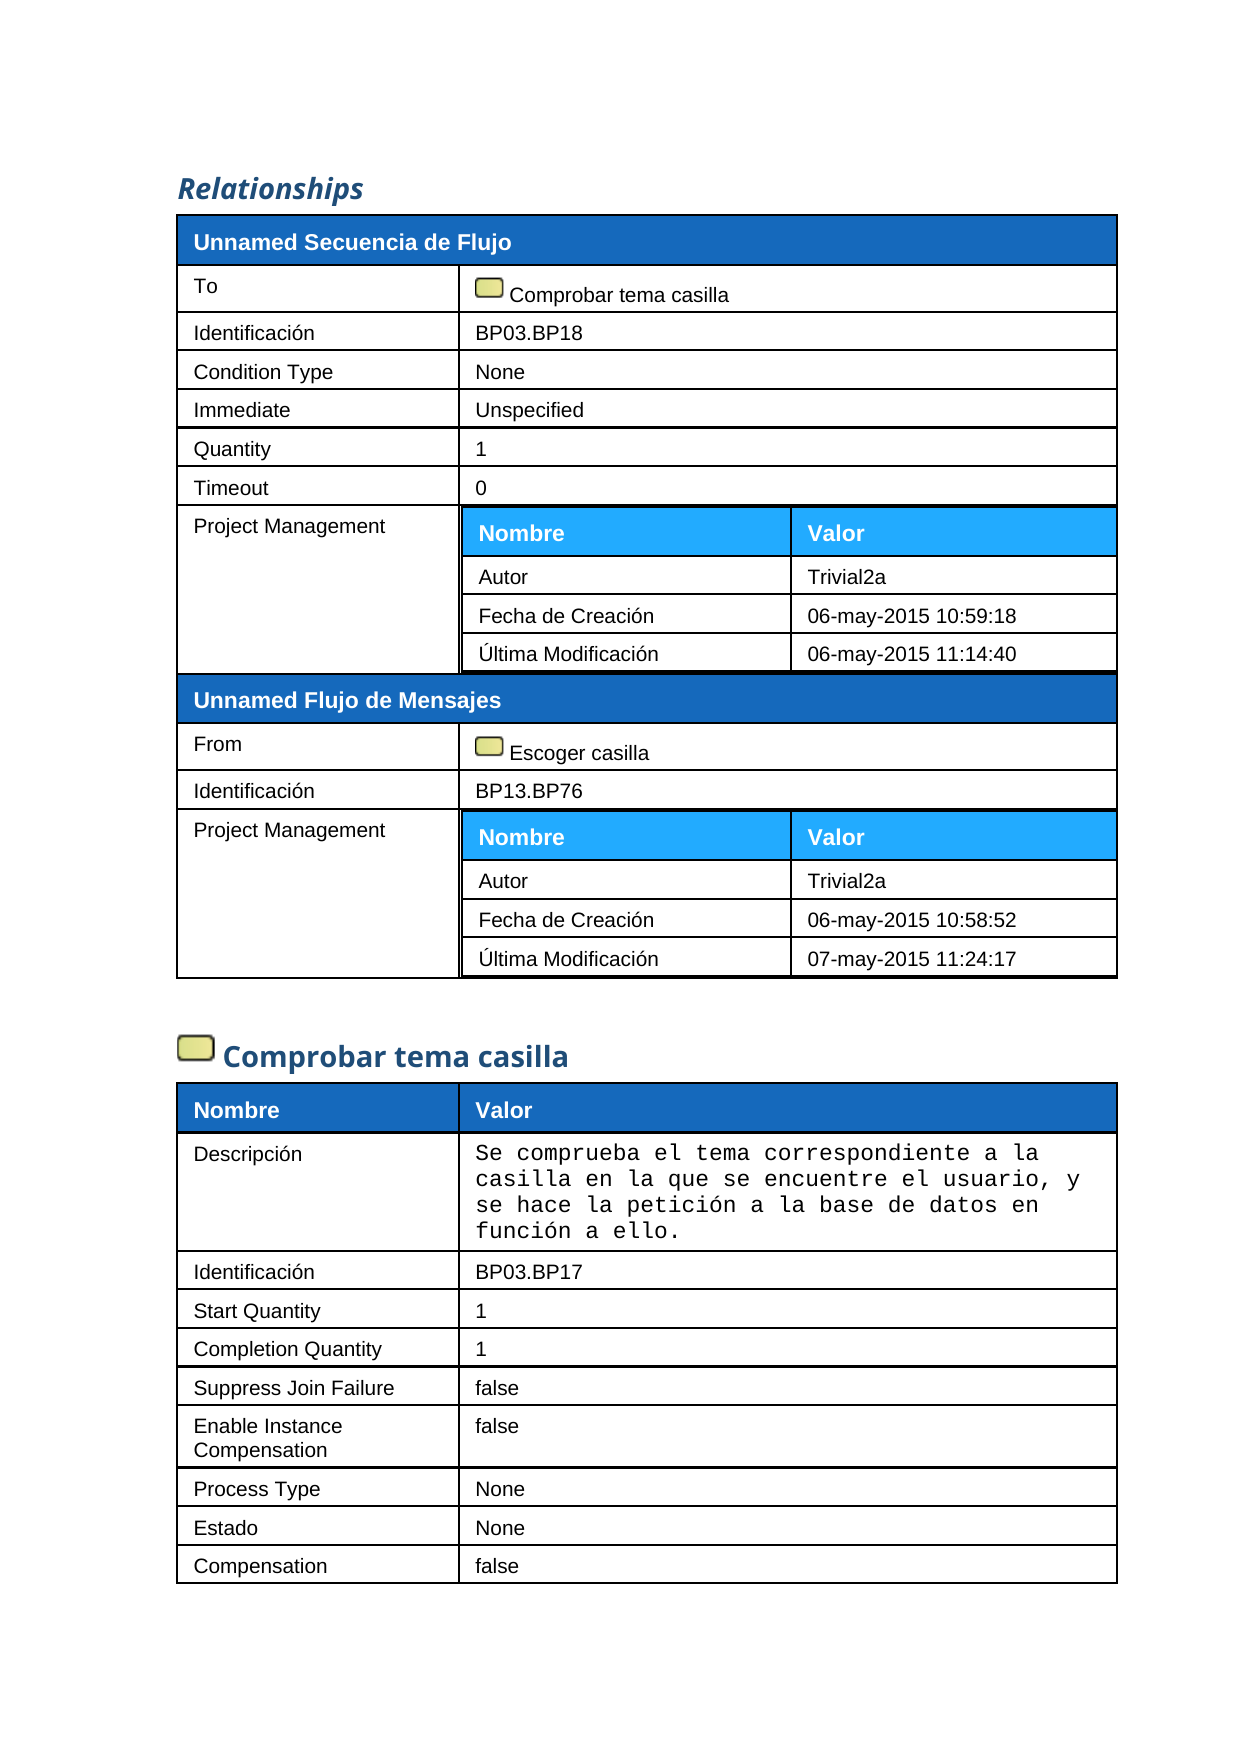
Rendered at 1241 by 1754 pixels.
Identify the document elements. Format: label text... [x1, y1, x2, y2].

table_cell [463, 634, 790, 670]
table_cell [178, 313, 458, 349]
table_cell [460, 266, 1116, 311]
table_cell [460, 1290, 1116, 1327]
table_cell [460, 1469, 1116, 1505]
picture [475, 274, 504, 303]
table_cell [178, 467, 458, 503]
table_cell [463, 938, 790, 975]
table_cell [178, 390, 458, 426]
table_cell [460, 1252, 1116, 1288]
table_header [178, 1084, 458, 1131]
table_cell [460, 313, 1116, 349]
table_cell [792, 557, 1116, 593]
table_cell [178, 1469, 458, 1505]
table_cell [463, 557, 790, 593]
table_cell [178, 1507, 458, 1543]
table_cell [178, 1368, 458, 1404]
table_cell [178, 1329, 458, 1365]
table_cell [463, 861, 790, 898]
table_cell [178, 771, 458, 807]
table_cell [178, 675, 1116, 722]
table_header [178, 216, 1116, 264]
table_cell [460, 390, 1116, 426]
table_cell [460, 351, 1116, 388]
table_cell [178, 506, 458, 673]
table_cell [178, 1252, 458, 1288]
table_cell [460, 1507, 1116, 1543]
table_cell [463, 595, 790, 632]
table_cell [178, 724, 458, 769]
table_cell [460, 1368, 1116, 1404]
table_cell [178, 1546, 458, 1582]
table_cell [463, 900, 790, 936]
picture [475, 732, 504, 761]
subtitle Relationships [177, 168, 1063, 208]
picture [177, 1029, 215, 1068]
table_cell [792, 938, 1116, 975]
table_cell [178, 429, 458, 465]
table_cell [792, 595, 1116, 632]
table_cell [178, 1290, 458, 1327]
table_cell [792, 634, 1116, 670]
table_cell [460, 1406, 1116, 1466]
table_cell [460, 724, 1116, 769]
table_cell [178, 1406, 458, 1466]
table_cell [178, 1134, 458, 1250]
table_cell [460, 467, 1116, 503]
subtitle Comprobar tema casilla [177, 1030, 1063, 1076]
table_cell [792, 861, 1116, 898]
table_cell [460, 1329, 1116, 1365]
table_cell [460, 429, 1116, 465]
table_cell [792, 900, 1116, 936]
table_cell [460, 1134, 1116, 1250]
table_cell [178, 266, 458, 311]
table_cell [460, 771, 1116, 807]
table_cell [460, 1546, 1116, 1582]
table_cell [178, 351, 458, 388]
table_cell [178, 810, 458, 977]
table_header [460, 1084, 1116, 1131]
